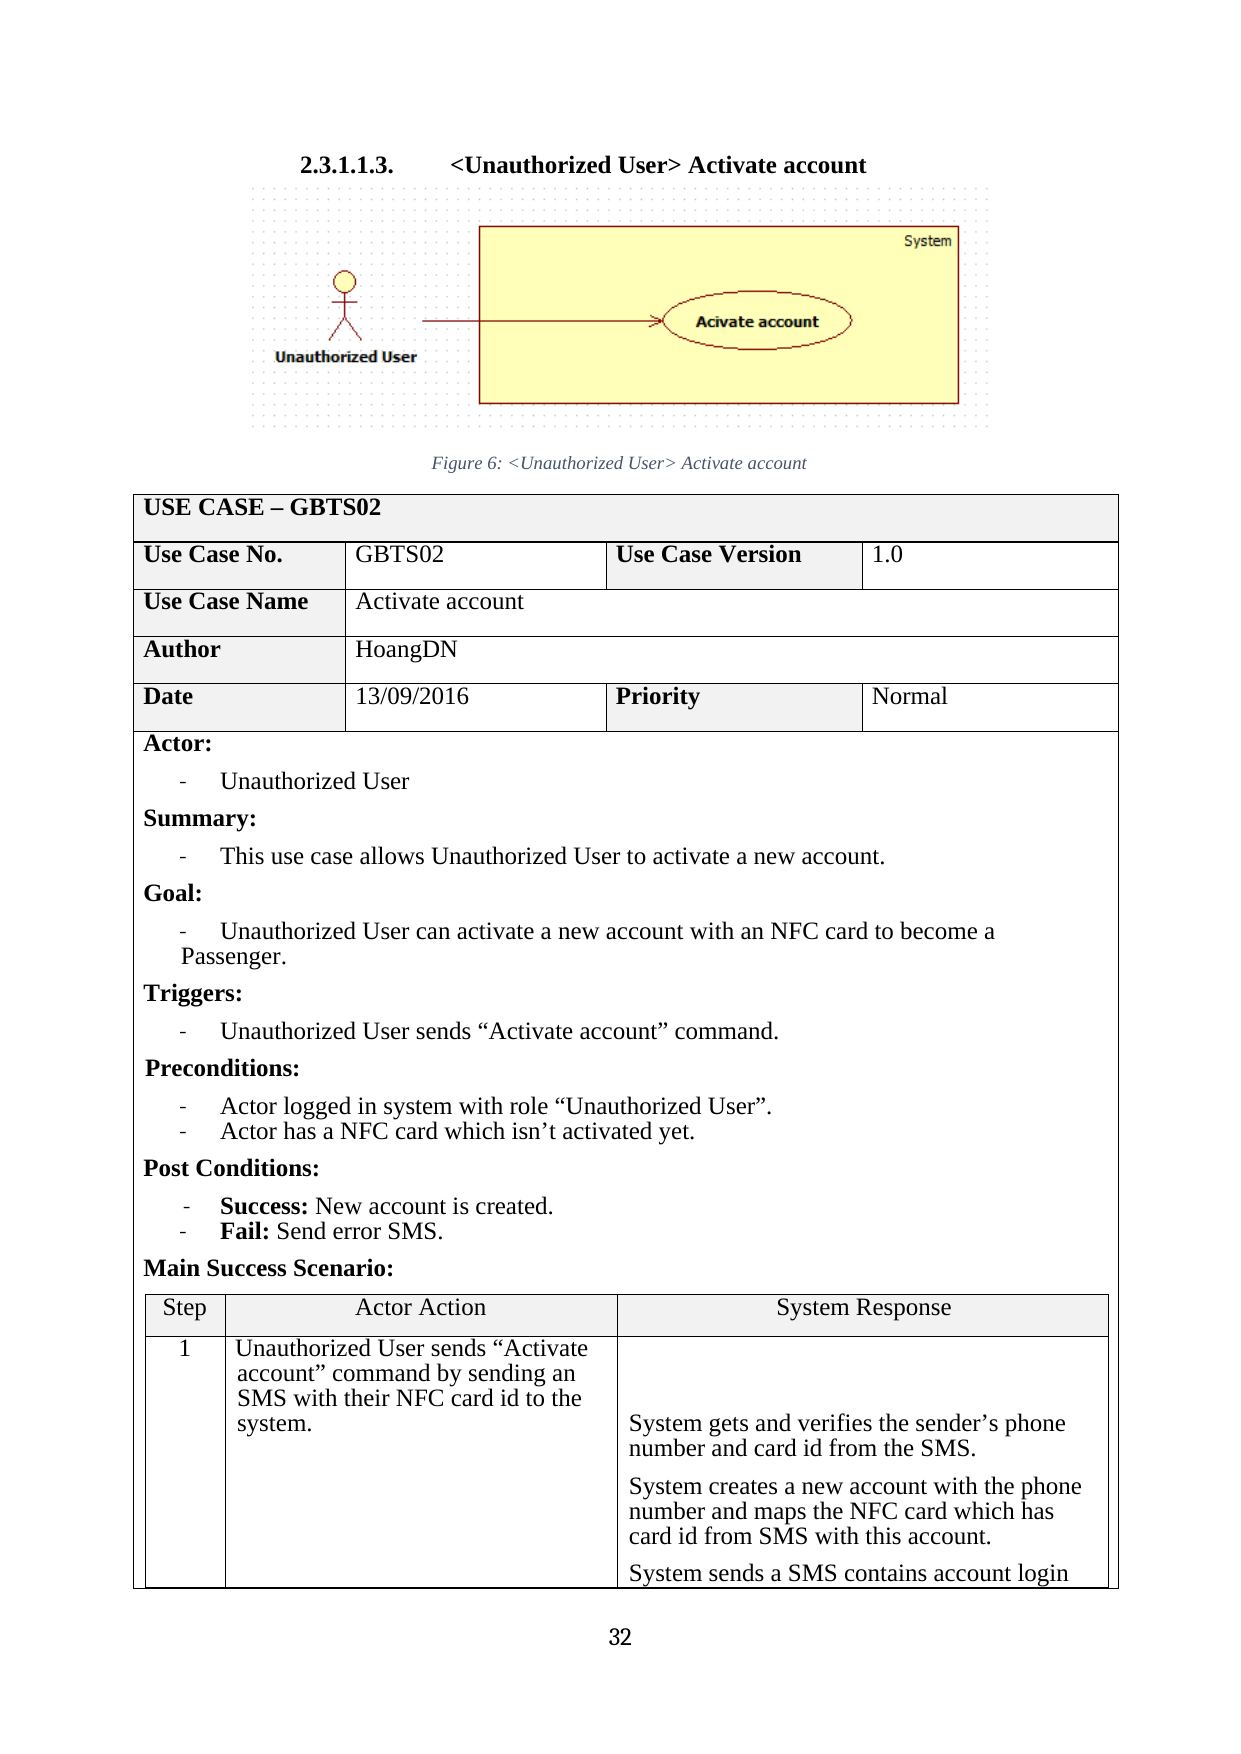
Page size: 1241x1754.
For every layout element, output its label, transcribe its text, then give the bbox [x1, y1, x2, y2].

table_cell Author [134, 637, 345, 683]
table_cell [134, 732, 1118, 1588]
table_cell HoangDN [346, 637, 1118, 683]
table_header USE CASE – GBTS02 [134, 495, 1118, 541]
table_cell Date [134, 684, 345, 731]
text Figure 6: <Unauthorized User> Activate account [150, 452, 1090, 473]
table_cell Use Case No. [134, 543, 345, 589]
subtitle <Unauthorized User> Activate account [300, 150, 1090, 179]
table_cell Priority [607, 684, 862, 731]
picture [247, 180, 993, 434]
table_cell Use Case Version [607, 543, 862, 589]
table_cell Use Case Name [134, 590, 345, 636]
table_cell 1.0 [863, 543, 1118, 589]
table_cell 13/09/2016 [346, 684, 606, 731]
table_cell Activate account [346, 590, 1118, 636]
table_cell Normal [863, 684, 1118, 731]
table_cell GBTS02 [346, 543, 606, 589]
